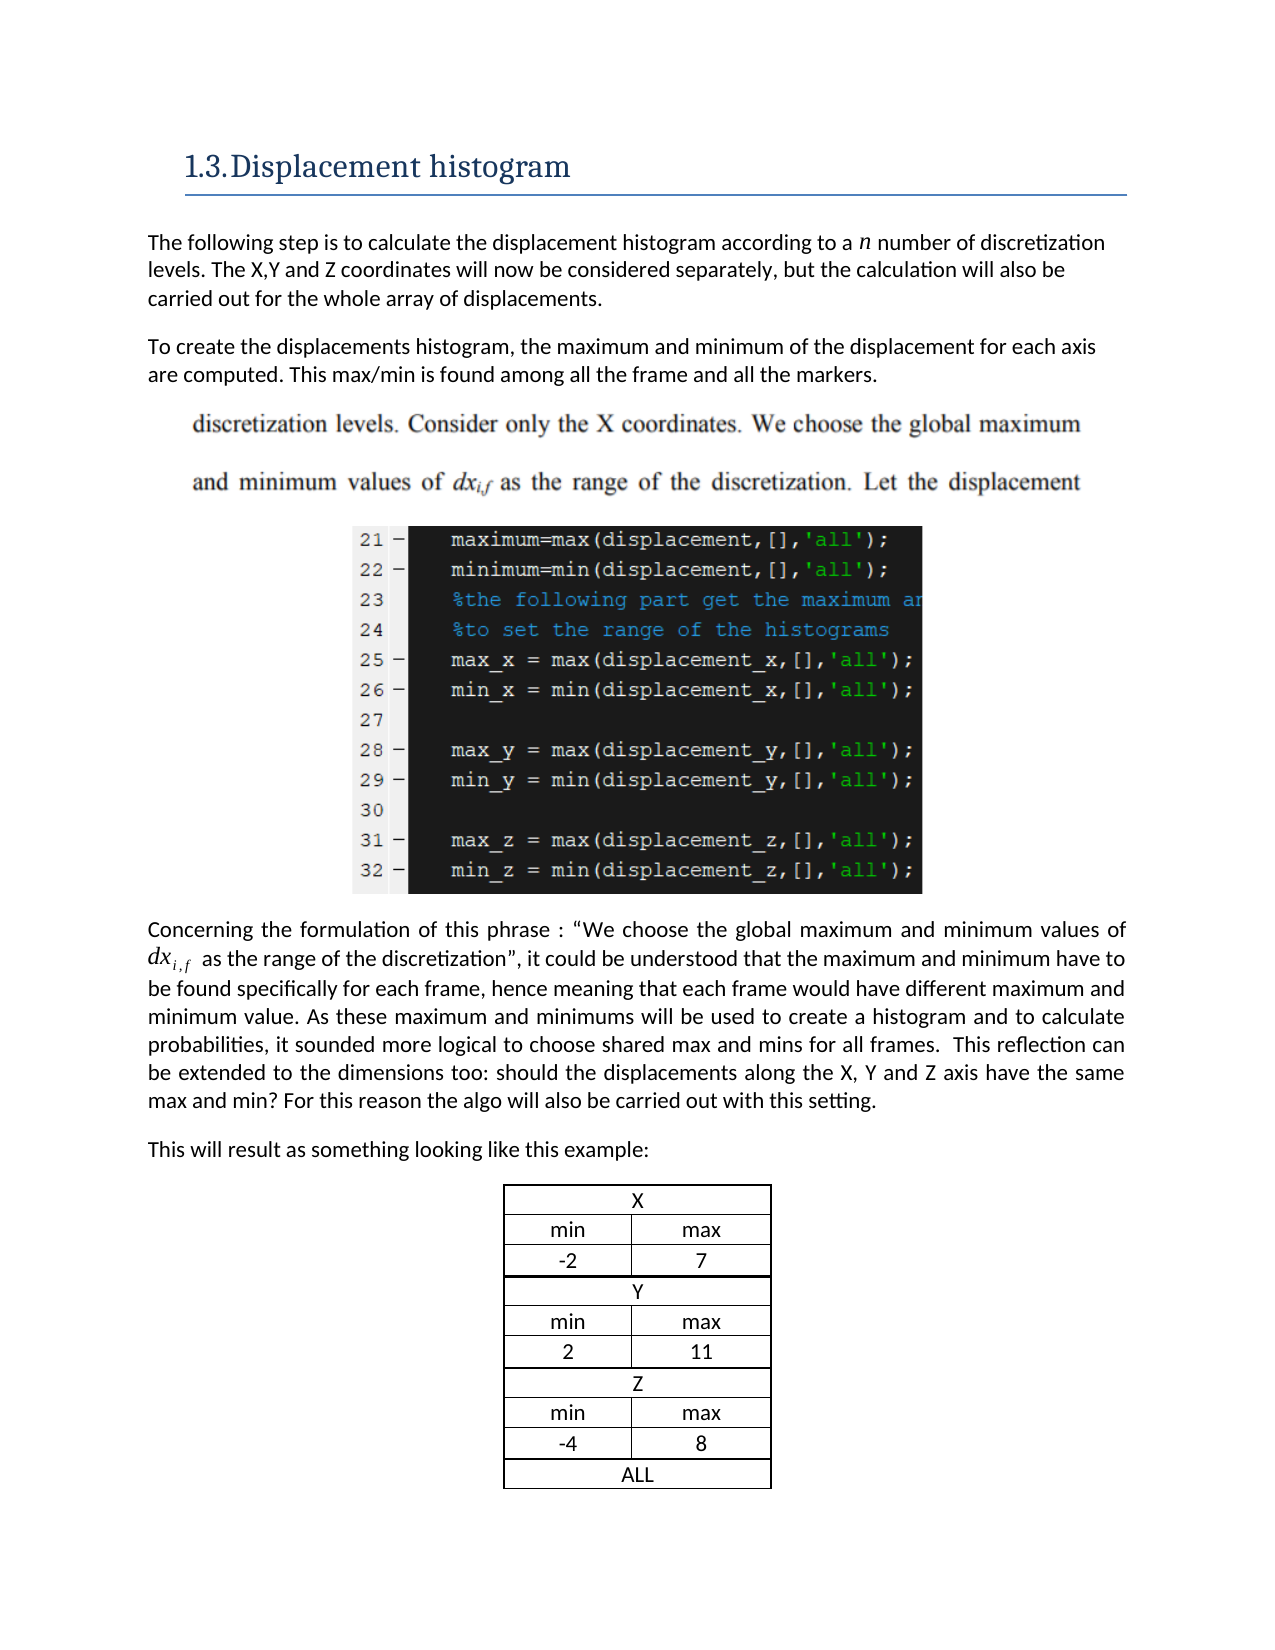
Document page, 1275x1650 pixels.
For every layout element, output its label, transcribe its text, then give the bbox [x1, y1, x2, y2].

table_cell 8 [632, 1428, 770, 1458]
text This will result as something looking like this example: [148, 1135, 1127, 1163]
table_cell max [632, 1306, 770, 1335]
table_cell -2 [505, 1245, 631, 1275]
table_header X [505, 1186, 770, 1214]
title Displacement histogram [185, 148, 1127, 194]
table_cell -4 [505, 1428, 631, 1458]
picture [183, 409, 1092, 506]
table_cell min [505, 1215, 631, 1244]
table_cell 2 [505, 1336, 631, 1367]
table_cell min [505, 1398, 631, 1427]
table_cell max [632, 1215, 770, 1244]
table_cell min [505, 1306, 631, 1335]
table_cell ALL [505, 1460, 770, 1488]
table_cell 7 [632, 1245, 770, 1275]
table_cell 11 [632, 1336, 770, 1367]
text The following step is to calculate the displacement histogram according to a number of discretization levels. The X,Y and Z coordinates will now be considered separately, but the calculation will also be carried out for the whole array of displacements. [148, 228, 1127, 312]
text Concerning the formulation of this phrase : “We choose the global maximum and minimum values of as the range of the discretization”, it could be understood that the maximum and minimum have to be found specifically for each frame, hence meaning that each frame would have different maximum and minimum value. As these maximum and minimums will be used to create a histogram and to calculate probabilities, it sounded more logical to choose shared max and mins for all frames. This reflection can be extended to the dimensions too: should the displacements along the X, Y and Z axis have the same max and min? For this reason the algo will also be carried out with this setting. [148, 915, 1127, 1114]
table_cell Y [505, 1278, 770, 1305]
picture [352, 526, 923, 894]
table_cell Z [505, 1369, 770, 1397]
table_cell max [632, 1398, 770, 1427]
text To create the displacements histogram, the maximum and minimum of the displacement for each axis are computed. This max/min is found among all the frame and all the markers. [148, 332, 1127, 388]
